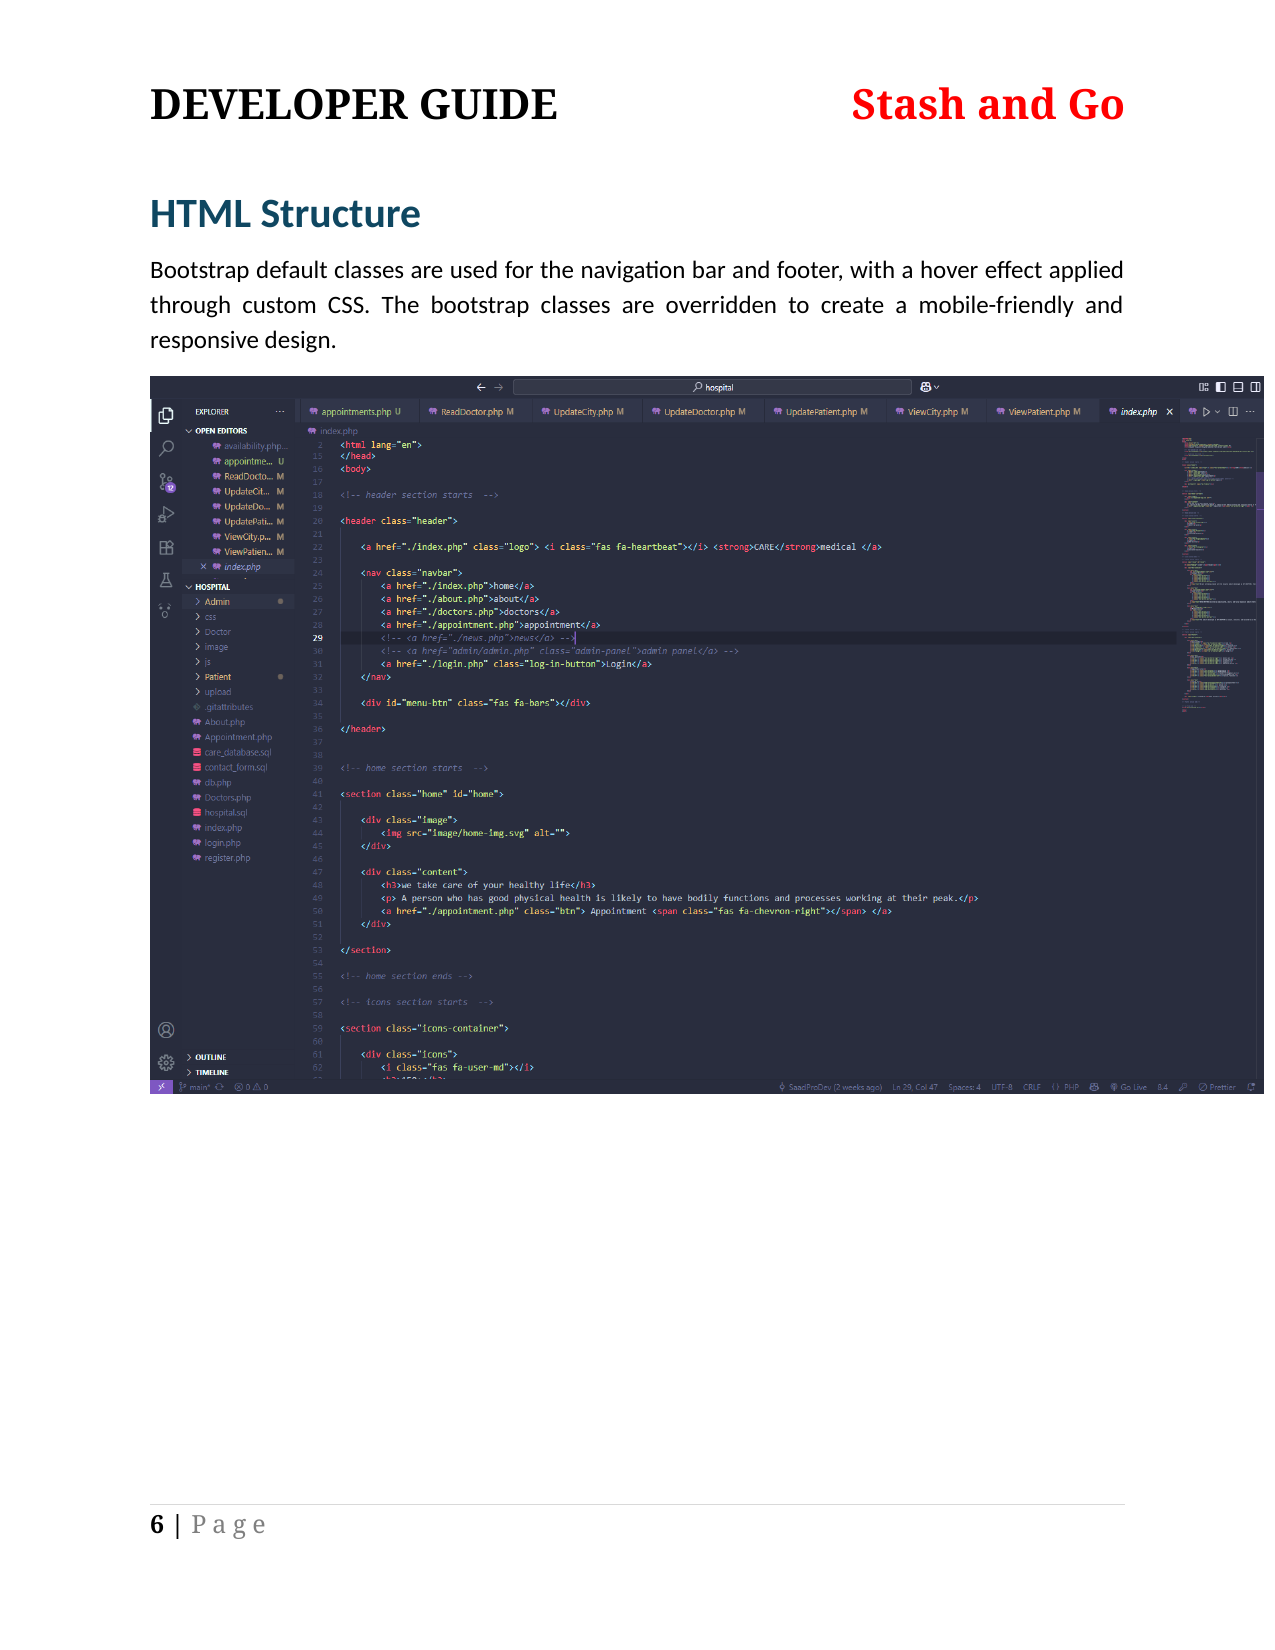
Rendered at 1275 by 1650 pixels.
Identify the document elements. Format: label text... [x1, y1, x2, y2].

subtitle HTML Structure [150, 187, 1125, 238]
text Bootstrap default classes are used for the navigation bar and footer, with a hover effect applied through custom CSS. The bootstrap classes are overridden to create a mobile-friendly and responsive design. [150, 254, 1125, 355]
picture [150, 376, 1264, 1094]
